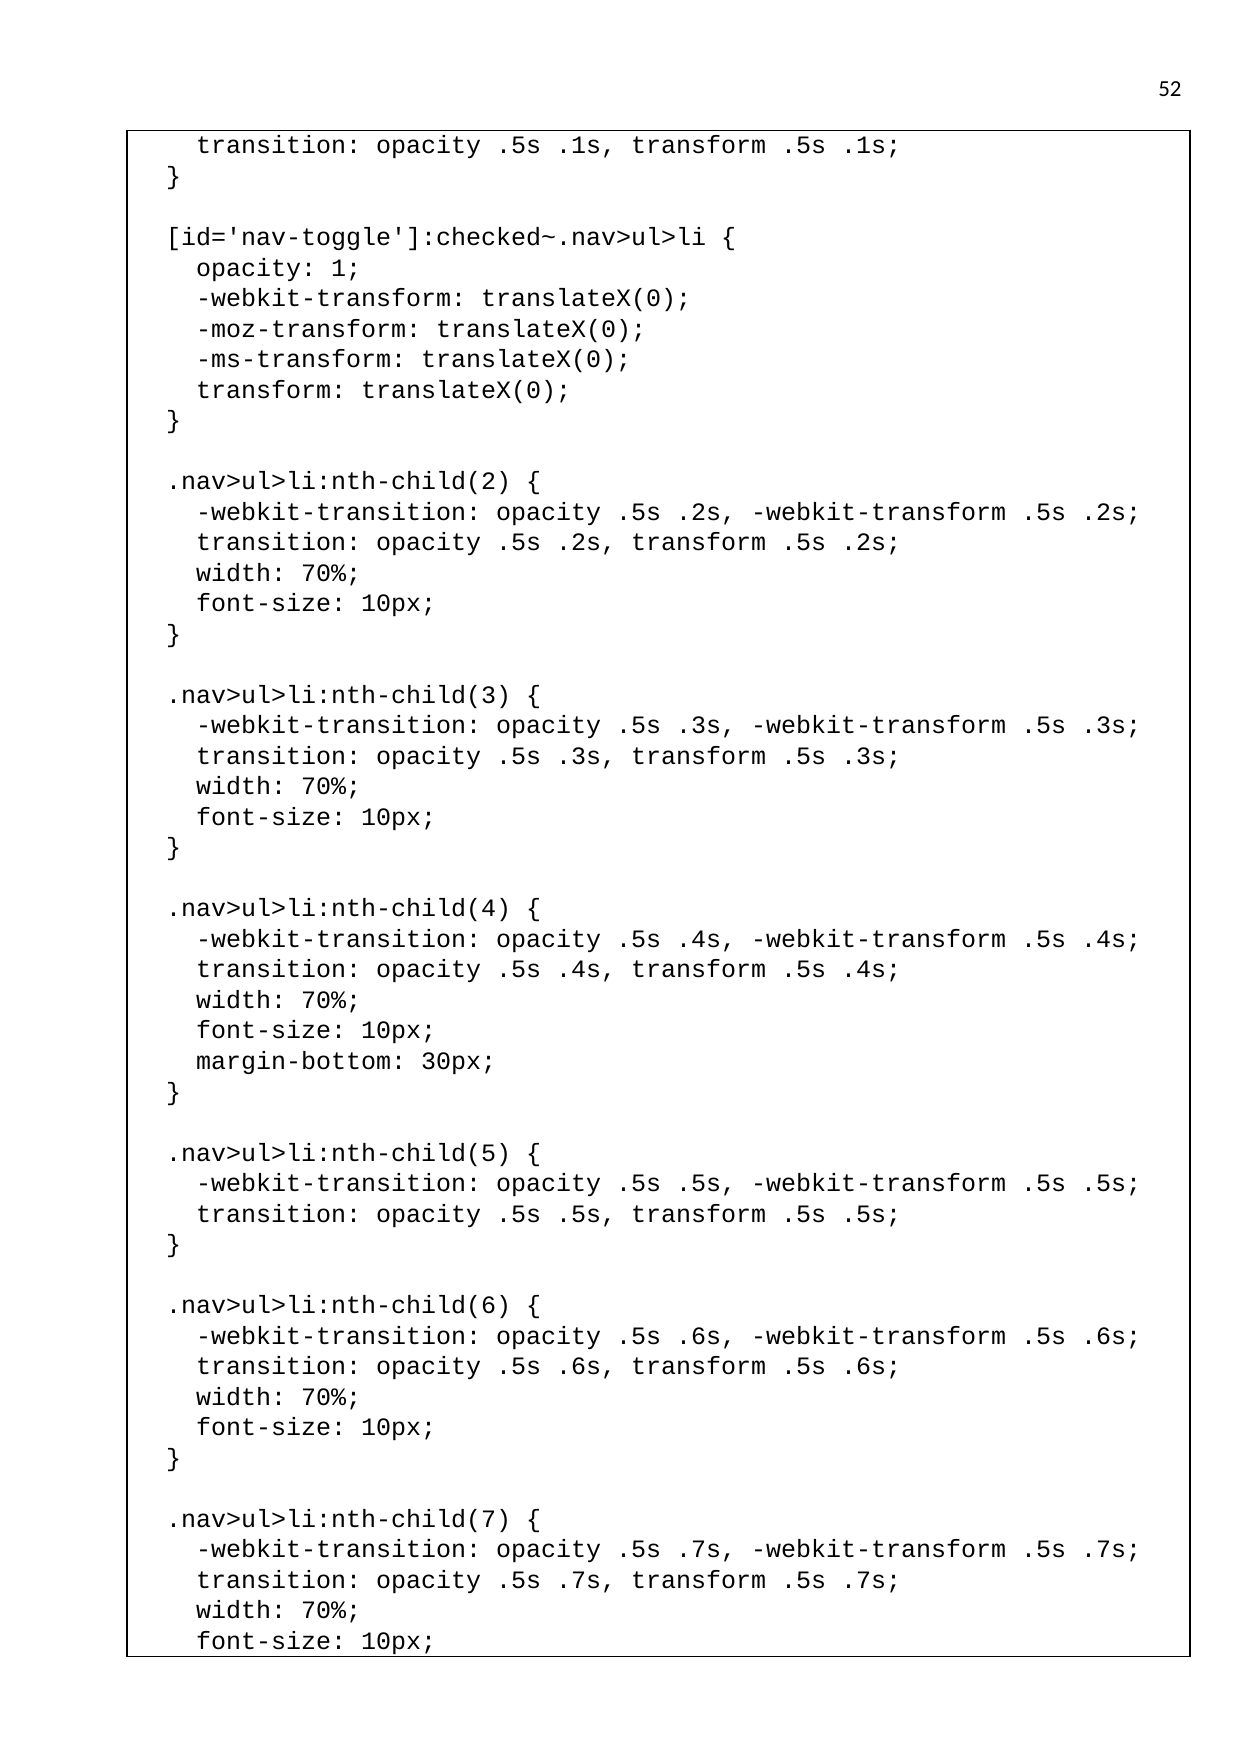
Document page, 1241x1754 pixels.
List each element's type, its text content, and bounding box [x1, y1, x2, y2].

text -webkit-transform: translateX(0); [128, 282, 1189, 313]
text width: 70%; [128, 984, 1189, 1015]
text } [128, 1229, 1189, 1260]
text .nav>ul>li:nth-child(4) { [128, 893, 1189, 923]
text -ms-transform: translateX(0); [128, 343, 1189, 374]
text .nav>ul>li:nth-child(6) { [128, 1290, 1189, 1320]
text transition: opacity .5s .1s, transform .5s .1s; [128, 131, 1189, 160]
text transition: opacity .5s .7s, transform .5s .7s; [128, 1564, 1189, 1595]
text margin-bottom: 30px; [128, 1046, 1189, 1076]
text width: 70%; [128, 557, 1189, 588]
text -webkit-transition: opacity .5s .4s, -webkit-transform .5s .4s; [128, 923, 1189, 954]
text font-size: 10px; [128, 801, 1189, 832]
text [id='nav-toggle']:checked~.nav>ul>li { [128, 221, 1189, 252]
text width: 70%; [128, 1595, 1189, 1625]
text .nav>ul>li:nth-child(7) { [128, 1503, 1189, 1534]
text -webkit-transition: opacity .5s .7s, -webkit-transform .5s .7s; [128, 1534, 1189, 1564]
text -webkit-transition: opacity .5s .6s, -webkit-transform .5s .6s; [128, 1320, 1189, 1351]
text -moz-transform: translateX(0); [128, 313, 1189, 343]
text transition: opacity .5s .6s, transform .5s .6s; [128, 1351, 1189, 1381]
text transition: opacity .5s .3s, transform .5s .3s; [128, 740, 1189, 771]
text .nav>ul>li:nth-child(5) { [128, 1137, 1189, 1168]
text font-size: 10px; [128, 1412, 1189, 1442]
text transition: opacity .5s .5s, transform .5s .5s; [128, 1198, 1189, 1229]
text -webkit-transition: opacity .5s .2s, -webkit-transform .5s .2s; [128, 496, 1189, 527]
text } [128, 1076, 1189, 1107]
text font-size: 10px; [128, 1625, 1189, 1656]
text } [128, 618, 1189, 650]
text transition: opacity .5s .4s, transform .5s .4s; [128, 954, 1189, 984]
text -webkit-transition: opacity .5s .5s, -webkit-transform .5s .5s; [128, 1168, 1189, 1198]
text width: 70%; [128, 1381, 1189, 1412]
text font-size: 10px; [128, 1015, 1189, 1046]
text .nav>ul>li:nth-child(3) { [128, 679, 1189, 710]
text } [128, 1442, 1189, 1474]
text } [128, 832, 1189, 863]
text width: 70%; [128, 771, 1189, 801]
text .nav>ul>li:nth-child(2) { [128, 466, 1189, 496]
text -webkit-transition: opacity .5s .3s, -webkit-transform .5s .3s; [128, 710, 1189, 740]
text } [128, 404, 1189, 436]
text transform: translateX(0); [128, 374, 1189, 404]
text } [128, 160, 1189, 192]
text font-size: 10px; [128, 588, 1189, 618]
text opacity: 1; [128, 252, 1189, 282]
text transition: opacity .5s .2s, transform .5s .2s; [128, 527, 1189, 557]
